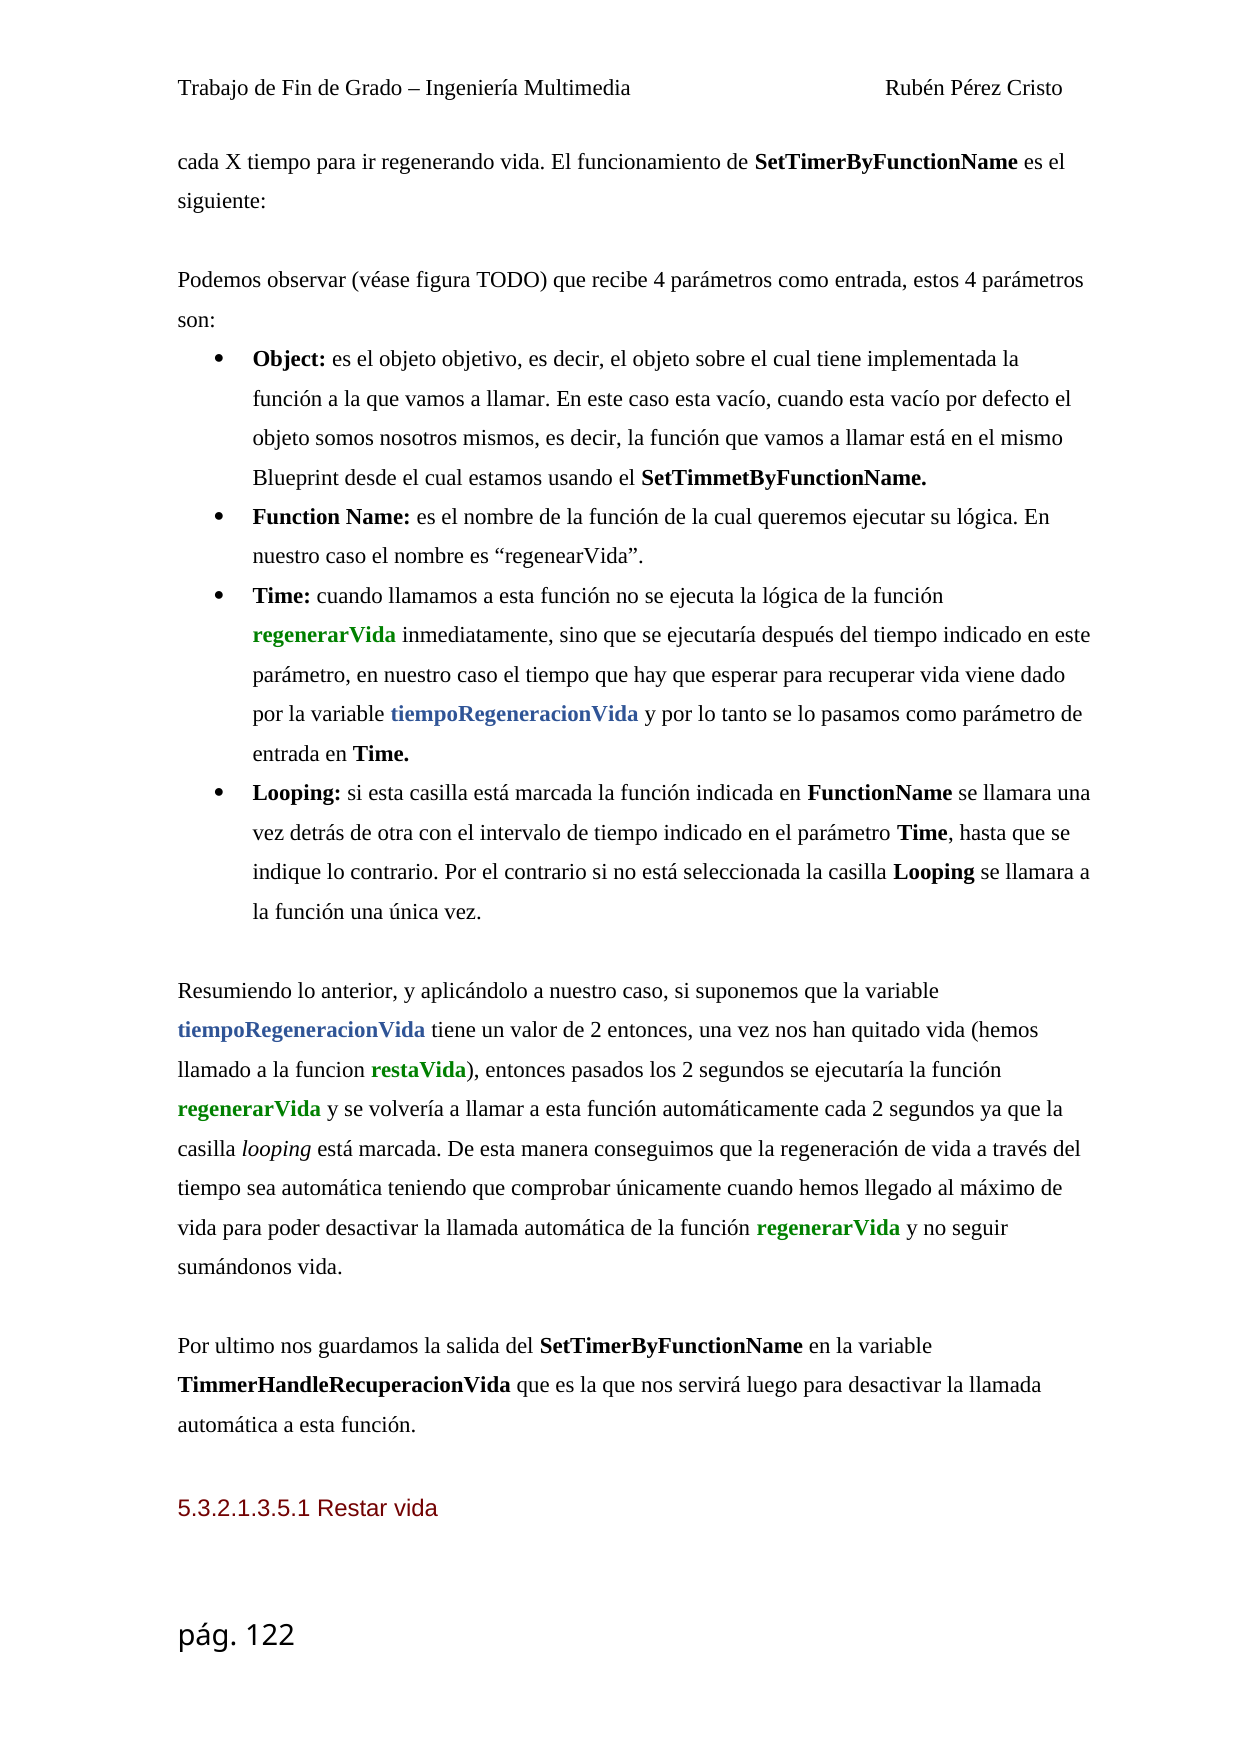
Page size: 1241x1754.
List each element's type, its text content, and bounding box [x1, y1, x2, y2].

text Por ultimo nos guardamos la salida del SetTimerByFunctionName en la variable TimmerHandleRecuperacionVida que es la que nos servirá luego para desactivar la llamada automática a esta función. [177, 1332, 1092, 1437]
list Function Name: es el nombre de la función de la cual queremos ejecutar su lógica. En nuestro caso el nombre es “regenearVida”. [215, 503, 1092, 569]
text Resumiendo lo anterior, y aplicándolo a nuestro caso, si suponemos que la variable tiempoRegeneracionVida tiene un valor de 2 entonces, una vez nos han quitado vida (hemos llamado a la funcion restaVida), entonces pasados los 2 segundos se ejecutaría la función regenerarVida y se volvería a llamar a esta función automáticamente cada 2 segundos ya que la casilla looping está marcada. De esta manera conseguimos que la regeneración de vida a través del tiempo sea automática teniendo que comprobar únicamente cuando hemos llegado al máximo de vida para poder desactivar la llamada automática de la función regenerarVida y no seguir sumándonos vida. [177, 977, 1092, 1279]
list Looping: si esta casilla está marcada la función indicada en FunctionName se llamara una vez detrás de otra con el intervalo de tiempo indicado en el parámetro Time, hasta que se indique lo contrario. Por el contrario si no está seleccionada la casilla Looping se llamara a la función una única vez. [215, 779, 1092, 924]
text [177, 148, 1092, 213]
text Podemos observar (véase figura TODO) que recibe 4 parámetros como entrada, estos 4 parámetros son: [177, 266, 1092, 332]
list Time: cuando llamamos a esta función no se ejecuta la lógica de la función regenerarVida inmediatamente, sino que se ejecutaría después del tiempo indicado en este parámetro, en nuestro caso el tiempo que hay que esperar para recuperar vida viene dado por la variable tiempoRegeneracionVida y por lo tanto se lo pasamos como parámetro de entrada en Time. [215, 582, 1092, 766]
subtitle 5.3.2.1.3.5.1 Restar vida [177, 1494, 1092, 1522]
list Object: es el objeto objetivo, es decir, el objeto sobre el cual tiene implementada la función a la que vamos a llamar. En este caso esta vacío, cuando esta vacío por defecto el objeto somos nosotros mismos, es decir, la función que vamos a llamar está en el mismo Blueprint desde el cual estamos usando el SetTimmetByFunctionName. [215, 345, 1092, 490]
